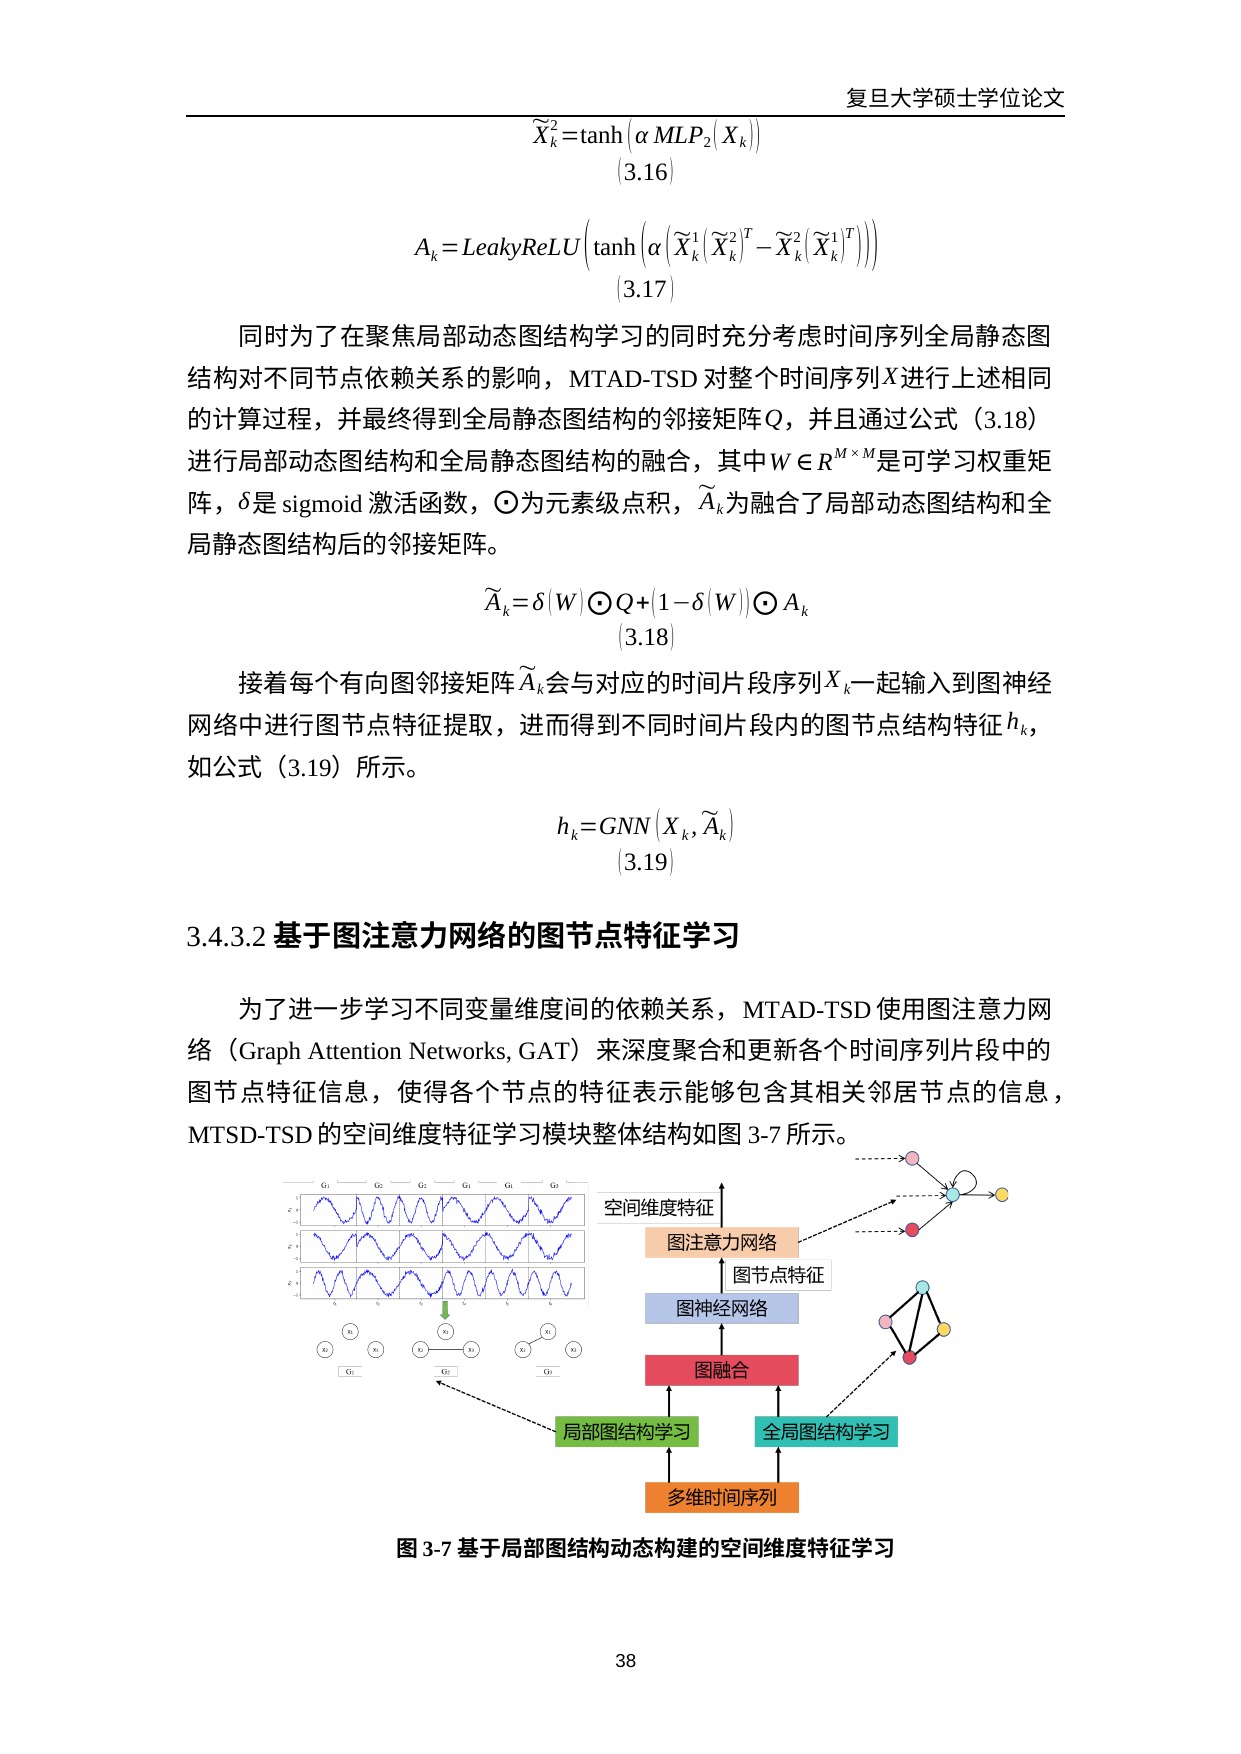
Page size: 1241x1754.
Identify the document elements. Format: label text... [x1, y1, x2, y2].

text 同时为了在聚焦局部动态图结构学习的同时充分考虑时间序列全局静态图结构对不同节点依赖关系的影响，MTAD-TSD对整个时间序列进行上述相同的计算过程，并最终得到全局静态图结构的邻接矩阵，并且通过公式（3.18）进行局部动态图结构和全局静态图结构的融合，其中是可学习权重矩阵，是sigmoid激活函数，为元素级点积，为融合了局部动态图结构和全局静态图结构后的邻接矩阵。 [188, 311, 1053, 561]
text 接着每个有向图邻接矩阵会与对应的时间片段序列一起输入到图神经网络中进行图节点特征提取，进而得到不同时间片段内的图节点结构特征，如公式（3.19）所示。 [188, 658, 1053, 783]
subtitle 基于图注意力网络的图节点特征学习 [186, 912, 1065, 954]
text 图3-7 基于局部图结构动态构建的空间维度特征学习 [188, 1531, 1053, 1563]
text 为了进一步学习不同变量维度间的依赖关系，MTAD-TSD使用图注意力网络（Graph Attention Networks, GAT）来深度聚合和更新各个时间序列片段中的图节点特征信息，使得各个节点的特征表示能够包含其相关邻居节点的信息，MTSD-TSD的空间维度特征学习模块整体结构如图3-7所示。 [188, 985, 1053, 1151]
picture [283, 1151, 1009, 1519]
